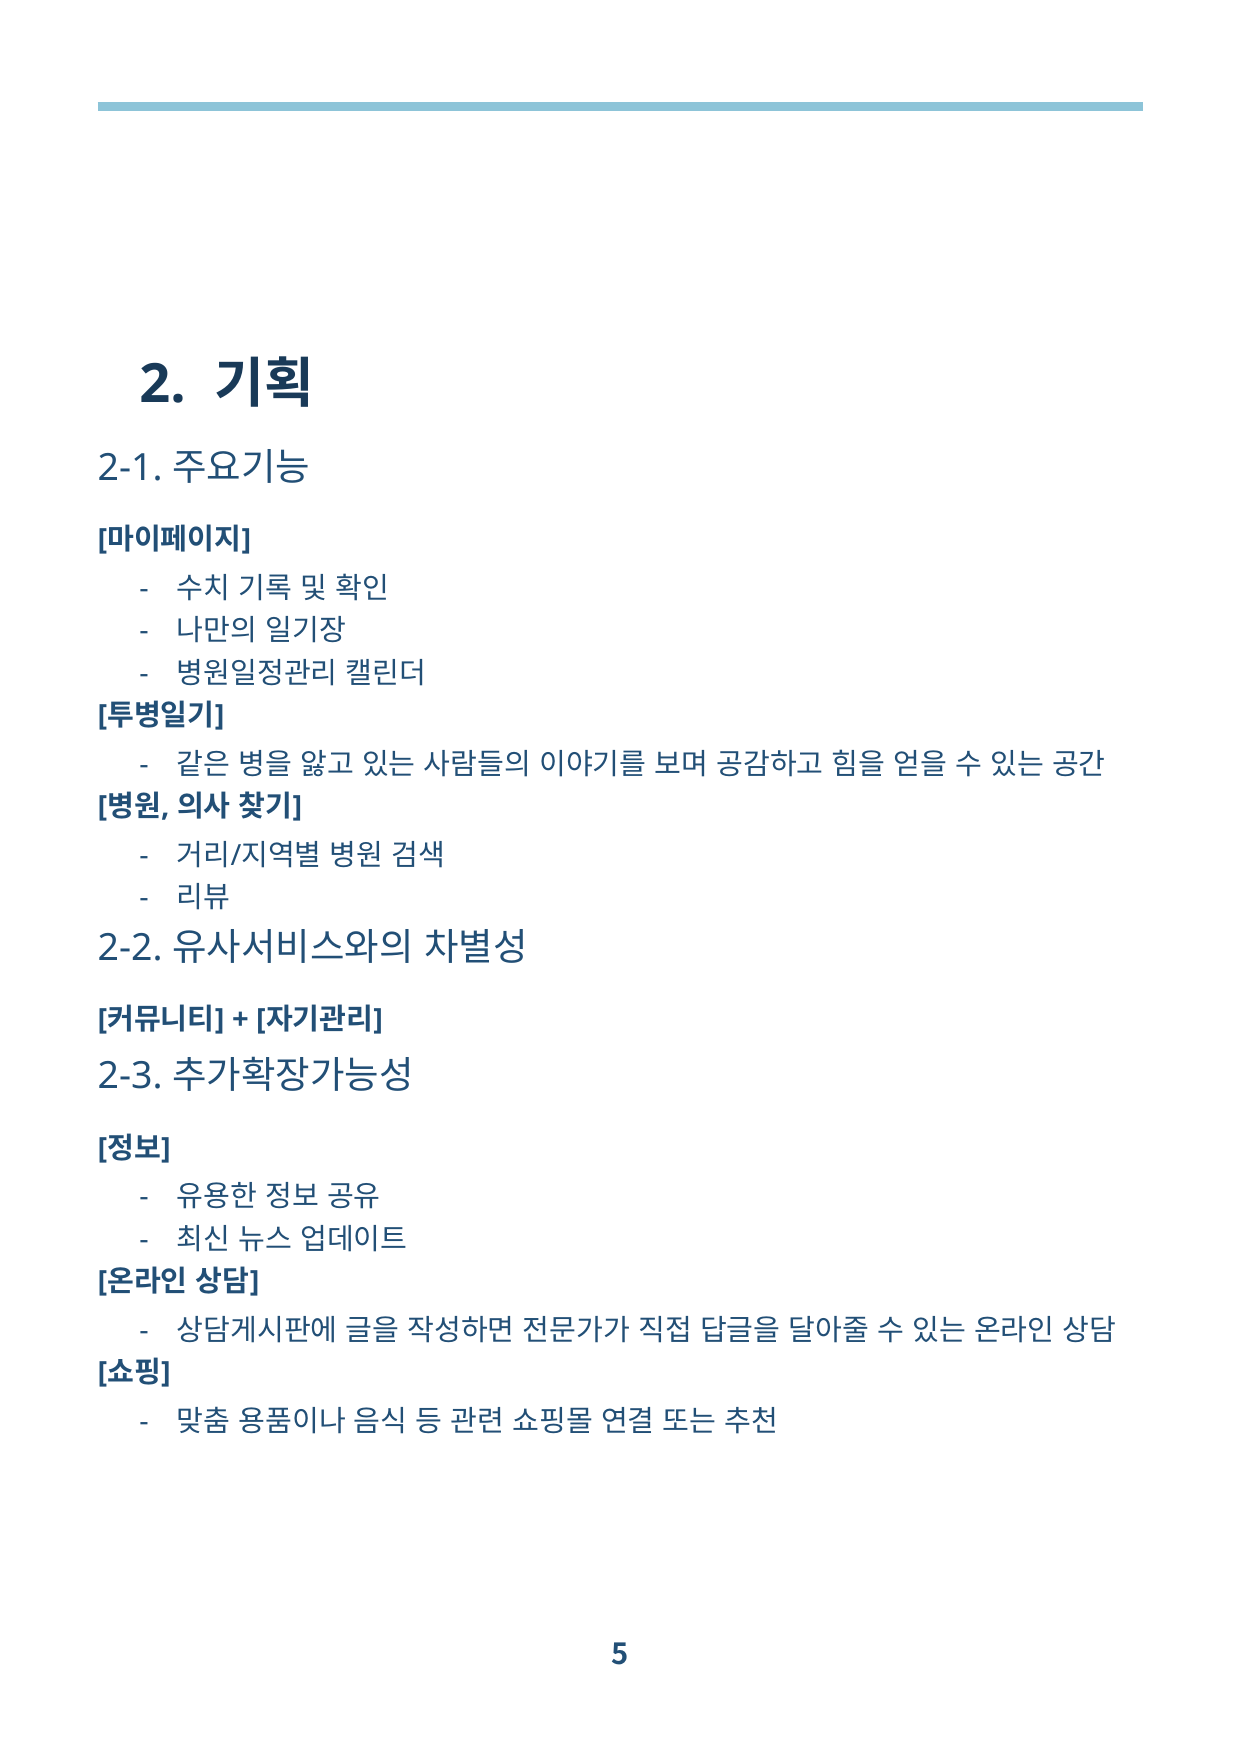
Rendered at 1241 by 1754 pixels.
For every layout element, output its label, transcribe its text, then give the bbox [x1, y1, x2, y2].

text [커뮤니티] + [자기관리] [97, 996, 1143, 1038]
list 같은 병을 앓고 있는 사람들의 이야기를 보며 공감하고 힘을 얻을 수 있는 공간 [139, 741, 1143, 783]
list 상담게시판에 글을 작성하면 전문가가 직접 답글을 달아줄 수 있는 온라인 상담 [139, 1306, 1143, 1349]
list 거리/지역별 병원 검색 [139, 832, 1143, 874]
subtitle 2-2. 유사서비스와의 차별성 [97, 916, 1143, 971]
text [쇼핑] [97, 1349, 1143, 1391]
list 리뷰 [139, 874, 1143, 916]
text [병원, 의사 찾기] [97, 783, 1143, 825]
list 나만의 일기장 [139, 607, 1143, 649]
list 최신 뉴스 업데이트 [139, 1215, 1143, 1258]
list 병원일정관리 캘린더 [139, 649, 1143, 692]
subtitle 2-1. 주요기능 [97, 436, 1143, 491]
text [마이페이지] [97, 516, 1143, 558]
subtitle 기획 [139, 340, 1143, 418]
list 맞춤 용품이나 음식 등 관련 쇼핑몰 연결 또는 추천 [139, 1398, 1143, 1440]
list 유용한 정보 공유 [139, 1173, 1143, 1215]
text [정보] [97, 1124, 1143, 1167]
text [투병일기] [97, 692, 1143, 734]
text [온라인 상담] [97, 1258, 1143, 1300]
list 수치 기록 및 확인 [139, 564, 1143, 607]
subtitle 2-3. 추가확장가능성 [97, 1045, 1143, 1099]
